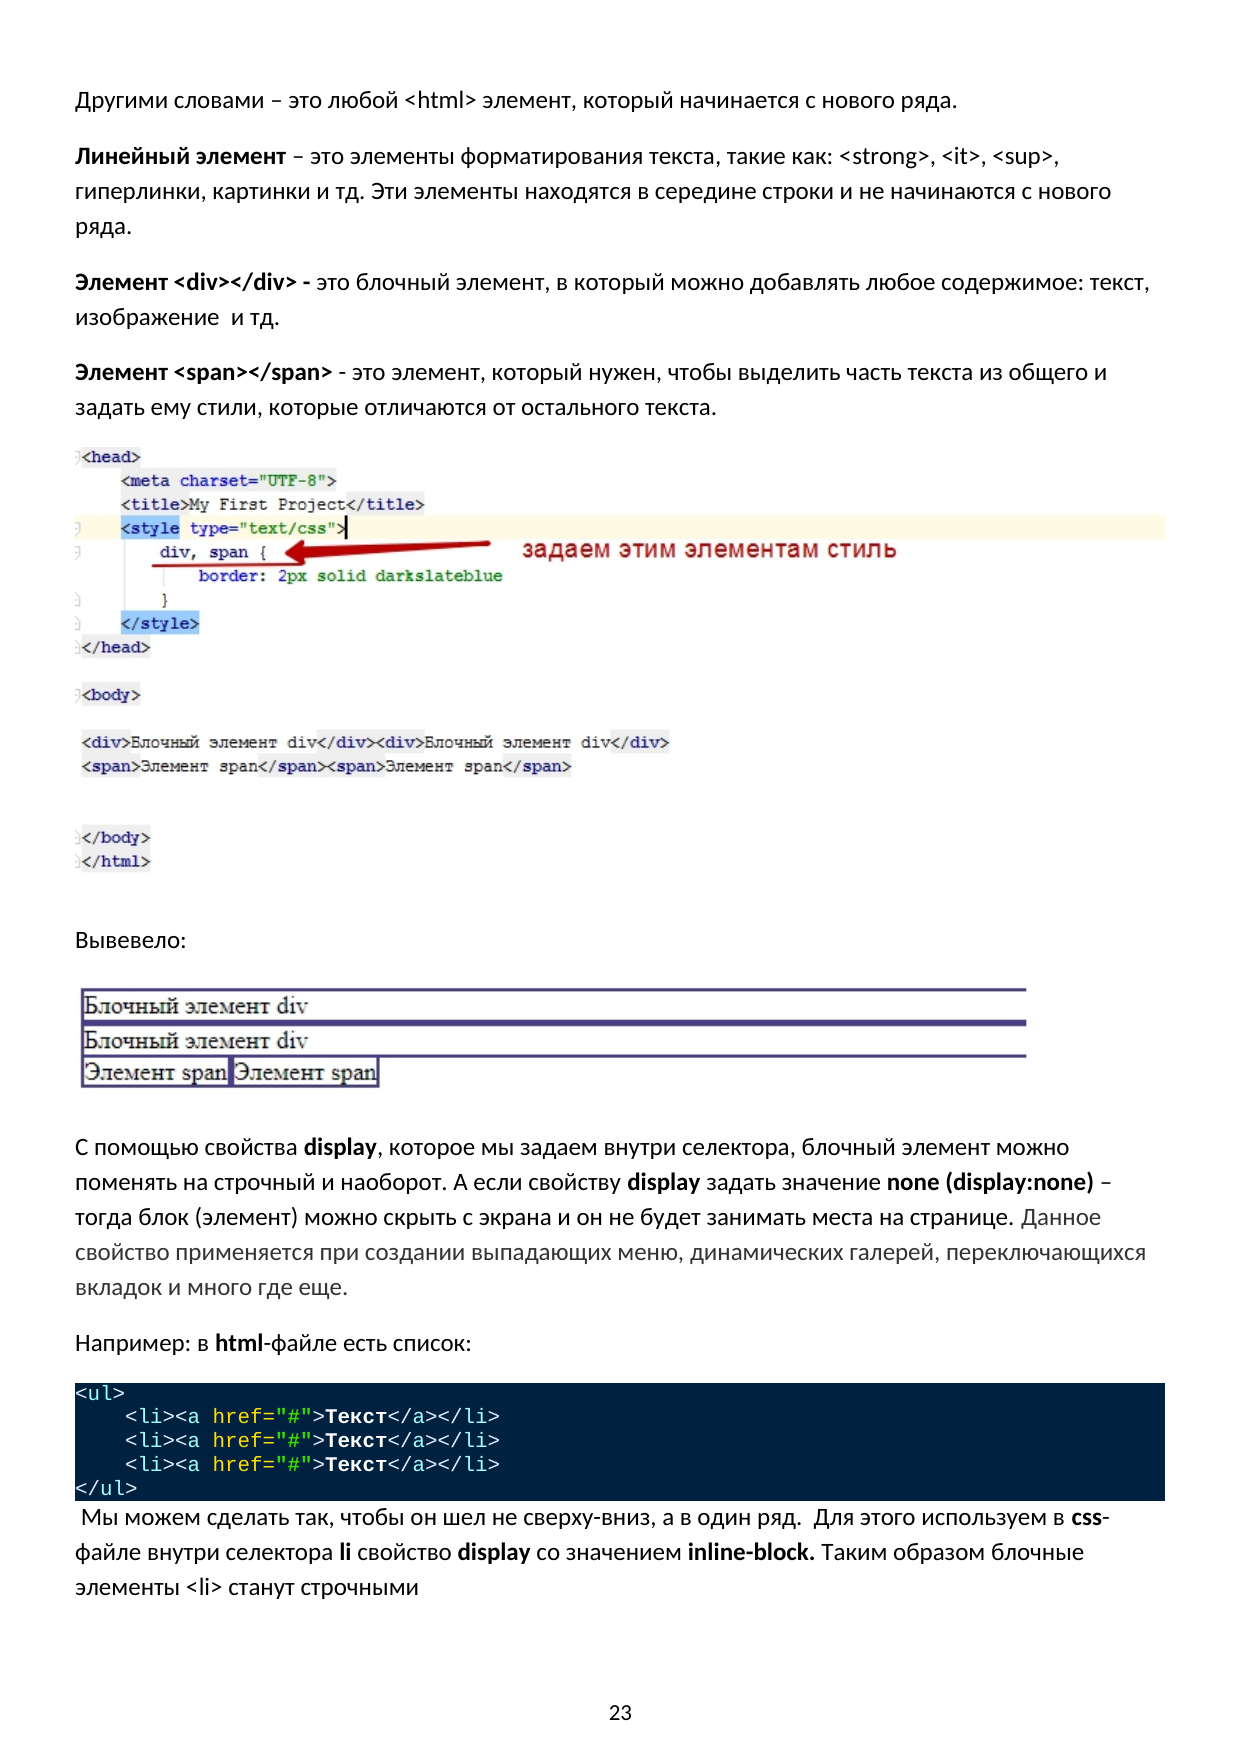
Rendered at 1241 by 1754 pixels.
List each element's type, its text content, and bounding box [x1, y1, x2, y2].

picture [75, 447, 1166, 899]
text Другими словами – это любой <html> элемент, который начинается с нового ряда. [75, 84, 1165, 114]
text Мы можем сделать так, чтобы он шел не сверху-вниз, а в один ряд. Для этого используем в css-файле внутри селектора li свойство display со значением inline-block. Таким образом блочные элементы <li> станут строчными [75, 1501, 1165, 1602]
text Элемент <div></div> - это блочный элемент, в который можно добавлять любое содержимое: текст, изображение и тд. [75, 266, 1165, 331]
text С помощью свойства display, которое мы задаем внутри селектора, блочный элемент можно поменять на строчный и наоборот. А если свойству display задать значение none (display:none) –тогда блок (элемент) можно скрыть с экрана и он не будет занимать места на странице. Данное свойство применяется при создании выпадающих меню, динамических галерей, переключающихся вкладок и много где еще. [75, 1131, 1165, 1302]
text Вывевело: [75, 924, 1165, 954]
text <ul> <li><a href="#">Текст</a></li> <li><a href="#">Текст</a></li> <li><a href="#">Текст</a></li> </ul> [75, 1383, 1165, 1501]
picture [75, 979, 1027, 1107]
text Например: в html-файле есть список: [75, 1327, 1165, 1358]
text Линейный элемент – это элементы форматирования текста, такие как: <strong>, <it>, <sup>, гиперлинки, картинки и тд. Эти элементы находятся в середине строки и не начинаются с нового ряда. [75, 140, 1165, 240]
text Элемент <span></span> - это элемент, который нужен, чтобы выделить часть текста из общего и задать ему стили, которые отличаются от остального текста. [75, 357, 1165, 422]
